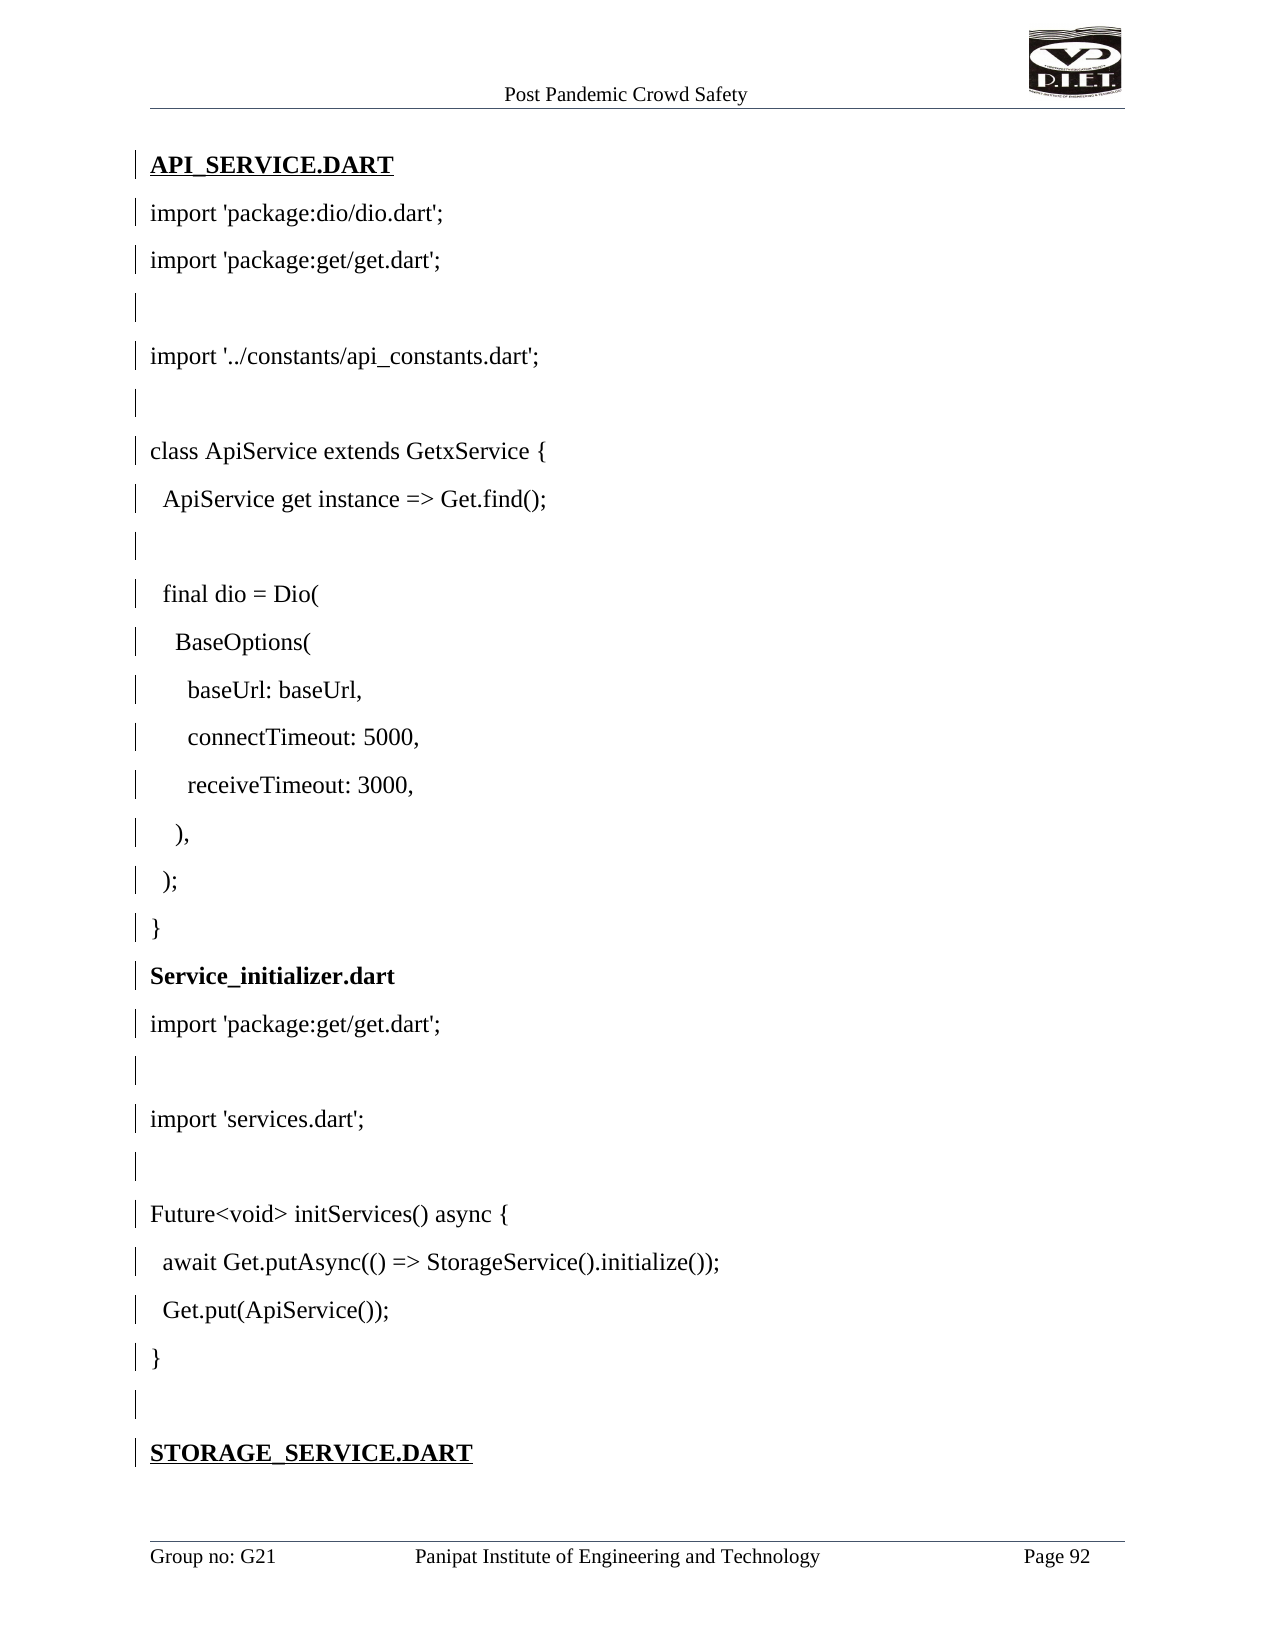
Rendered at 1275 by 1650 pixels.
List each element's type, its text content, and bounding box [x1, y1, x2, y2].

text BaseOptions( [150, 627, 1125, 656]
text import 'package:get/get.dart'; [150, 245, 1125, 274]
text import 'package:dio/dio.dart'; [150, 198, 1125, 226]
text Future<void> initServices() async { [150, 1199, 1125, 1228]
text import 'services.dart'; [150, 1104, 1125, 1133]
text baseUrl: baseUrl, [150, 675, 1125, 703]
text API_SERVICE.DART [150, 150, 1125, 179]
text STORAGE_SERVICE.DART [150, 1438, 1125, 1467]
text class ApiService extends GetxService { [150, 436, 1125, 465]
text ApiService get instance => Get.find(); [150, 484, 1125, 513]
text await Get.putAsync(() => StorageService().initialize()); [150, 1247, 1125, 1276]
text receiveTimeout: 3000, [150, 770, 1125, 799]
text Service_initializer.dart [150, 961, 1125, 990]
text connectTimeout: 5000, [150, 722, 1125, 751]
text ); [150, 866, 1125, 894]
text Get.put(ApiService()); [150, 1295, 1125, 1324]
text ), [150, 818, 1125, 847]
text } [150, 913, 1125, 942]
text import 'package:get/get.dart'; [150, 1009, 1125, 1037]
text import '../constants/api_constants.dart'; [150, 341, 1125, 369]
picture [1029, 23, 1122, 101]
text final dio = Dio( [150, 579, 1125, 608]
text } [150, 1343, 1125, 1371]
